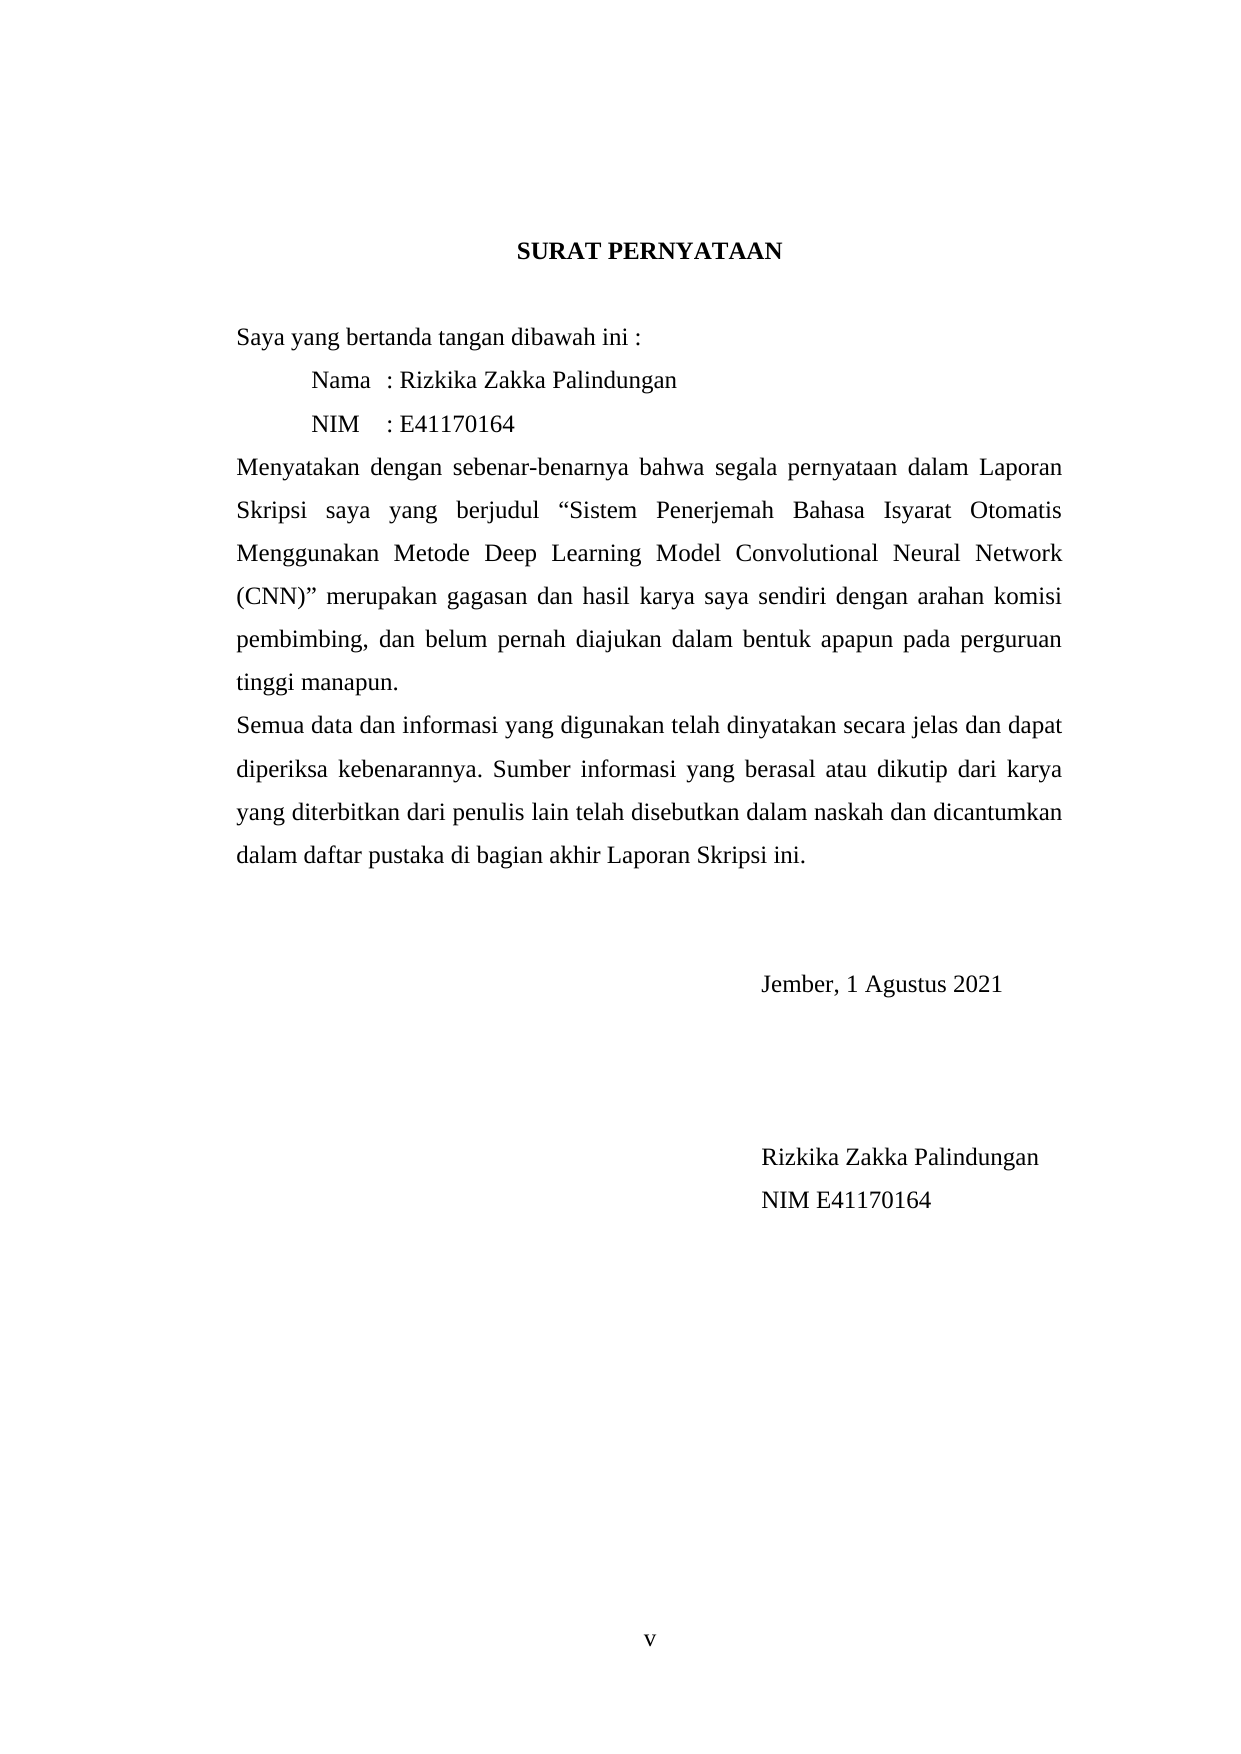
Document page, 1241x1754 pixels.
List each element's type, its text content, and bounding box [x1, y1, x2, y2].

text Rizkika Zakka Palindungan [761, 1142, 1063, 1171]
text Semua data dan informasi yang digunakan telah dinyatakan secara jelas dan dapat diperiksa kebenarannya. Sumber informasi yang berasal atau dikutip dari karya yang diterbitkan dari penulis lain telah disebutkan dalam naskah dan dicantumkan dalam daftar pustaka di bagian akhir Laporan Skripsi ini. [236, 711, 1063, 869]
text Menyatakan dengan sebenar-benarnya bahwa segala pernyataan dalam Laporan Skripsi saya yang berjudul “Sistem Penerjemah Bahasa Isyarat Otomatis Menggunakan Metode Deep Learning Model Convolutional Neural Network (CNN)” merupakan gagasan dan hasil karya saya sendiri dengan arahan komisi pembimbing, dan belum pernah diajukan dalam bentuk apapun pada perguruan tinggi manapun. [236, 452, 1063, 696]
text Saya yang bertanda tangan dibawah ini : [236, 322, 1063, 351]
text NIM E41170164 [761, 1185, 1063, 1214]
text Jember, 1 Agustus 2021 [761, 969, 1063, 998]
text Nama : Rizkika Zakka Palindungan [236, 366, 1063, 394]
subtitle SURAT PERNYATAAN [236, 236, 1063, 265]
text NIM : E41170164 [236, 409, 1063, 437]
